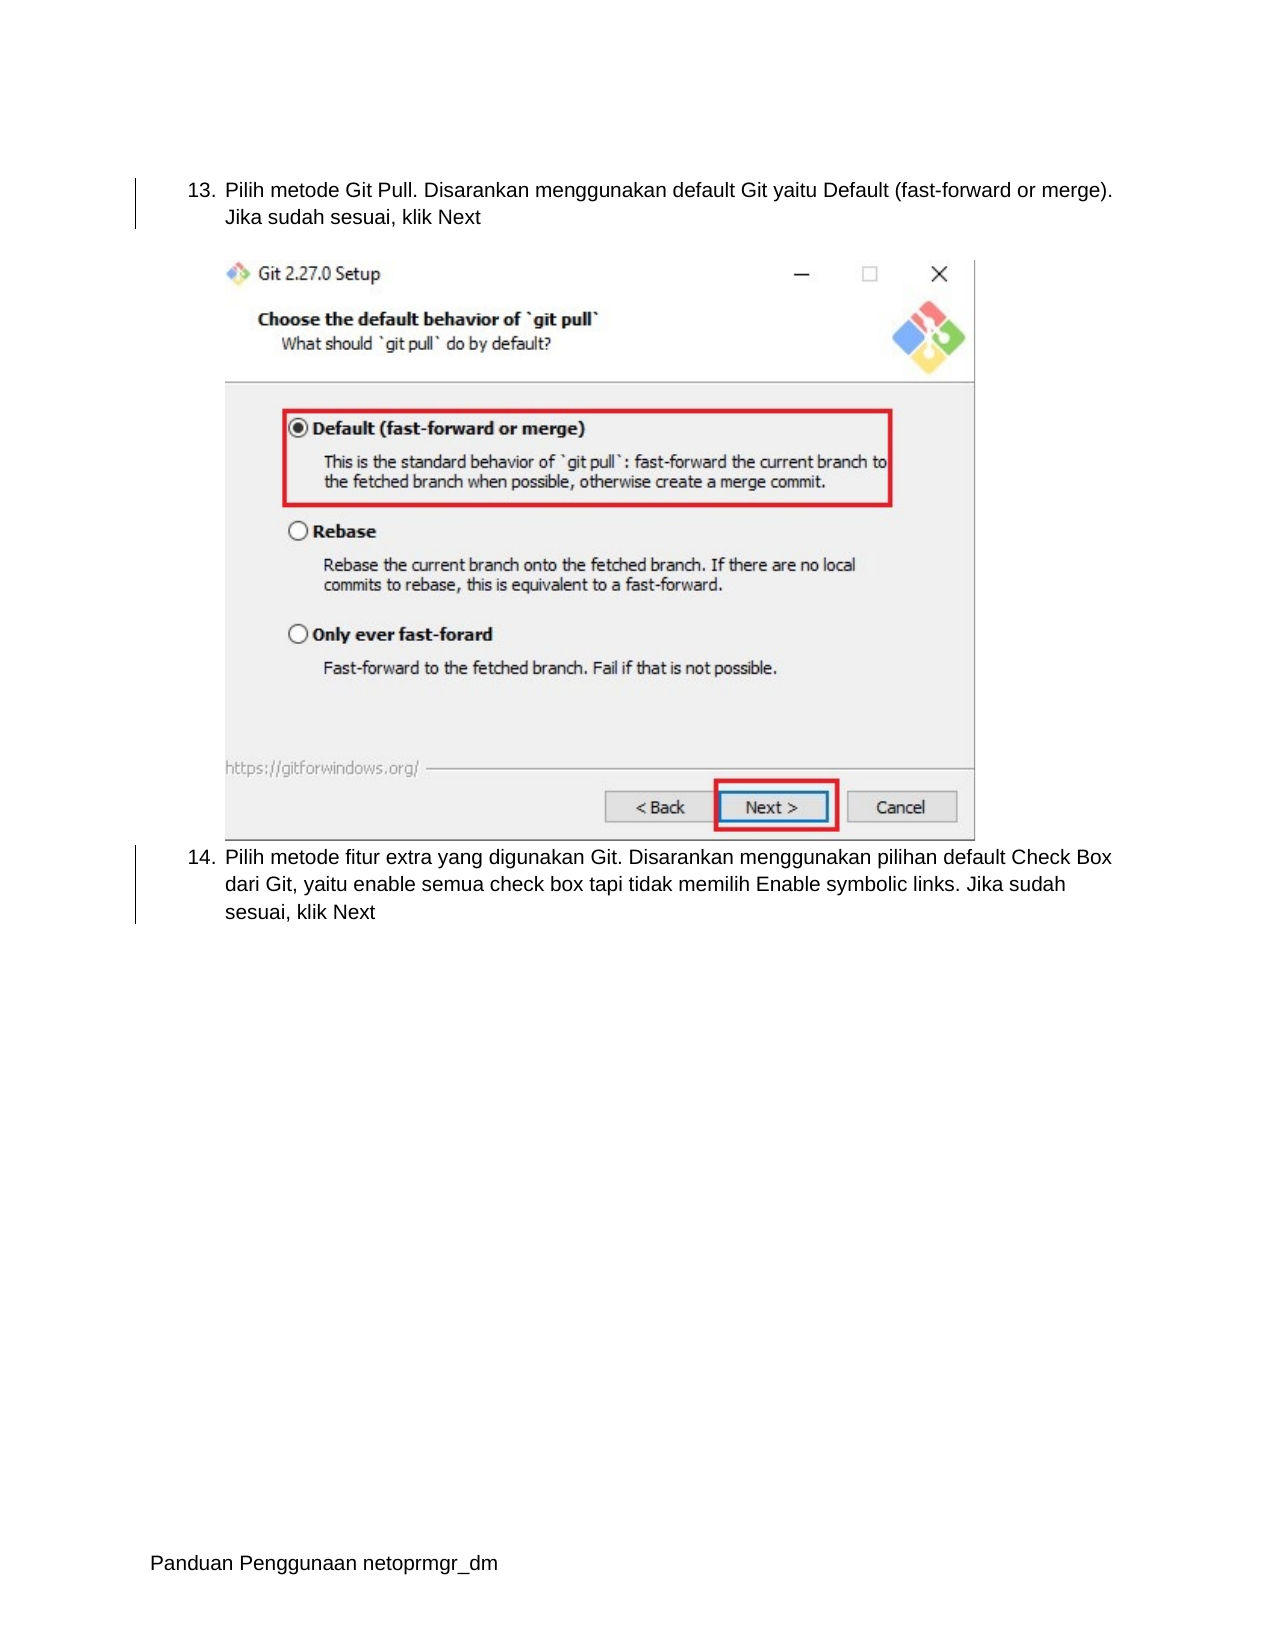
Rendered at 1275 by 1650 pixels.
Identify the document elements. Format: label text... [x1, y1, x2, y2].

list Pilih metode fitur extra yang digunakan Git. Disarankan menggunakan pilihan default Check Box dari Git, yaitu enable semua check box tapi tidak memilih Enable symbolic links. Jika sudah sesuai, klik Next [187, 845, 1125, 924]
picture [225, 260, 976, 841]
list Pilih metode Git Pull. Disarankan menggunakan default Git yaitu Default (fast-forward or merge). Jika sudah sesuai, klik Next [187, 177, 1125, 229]
